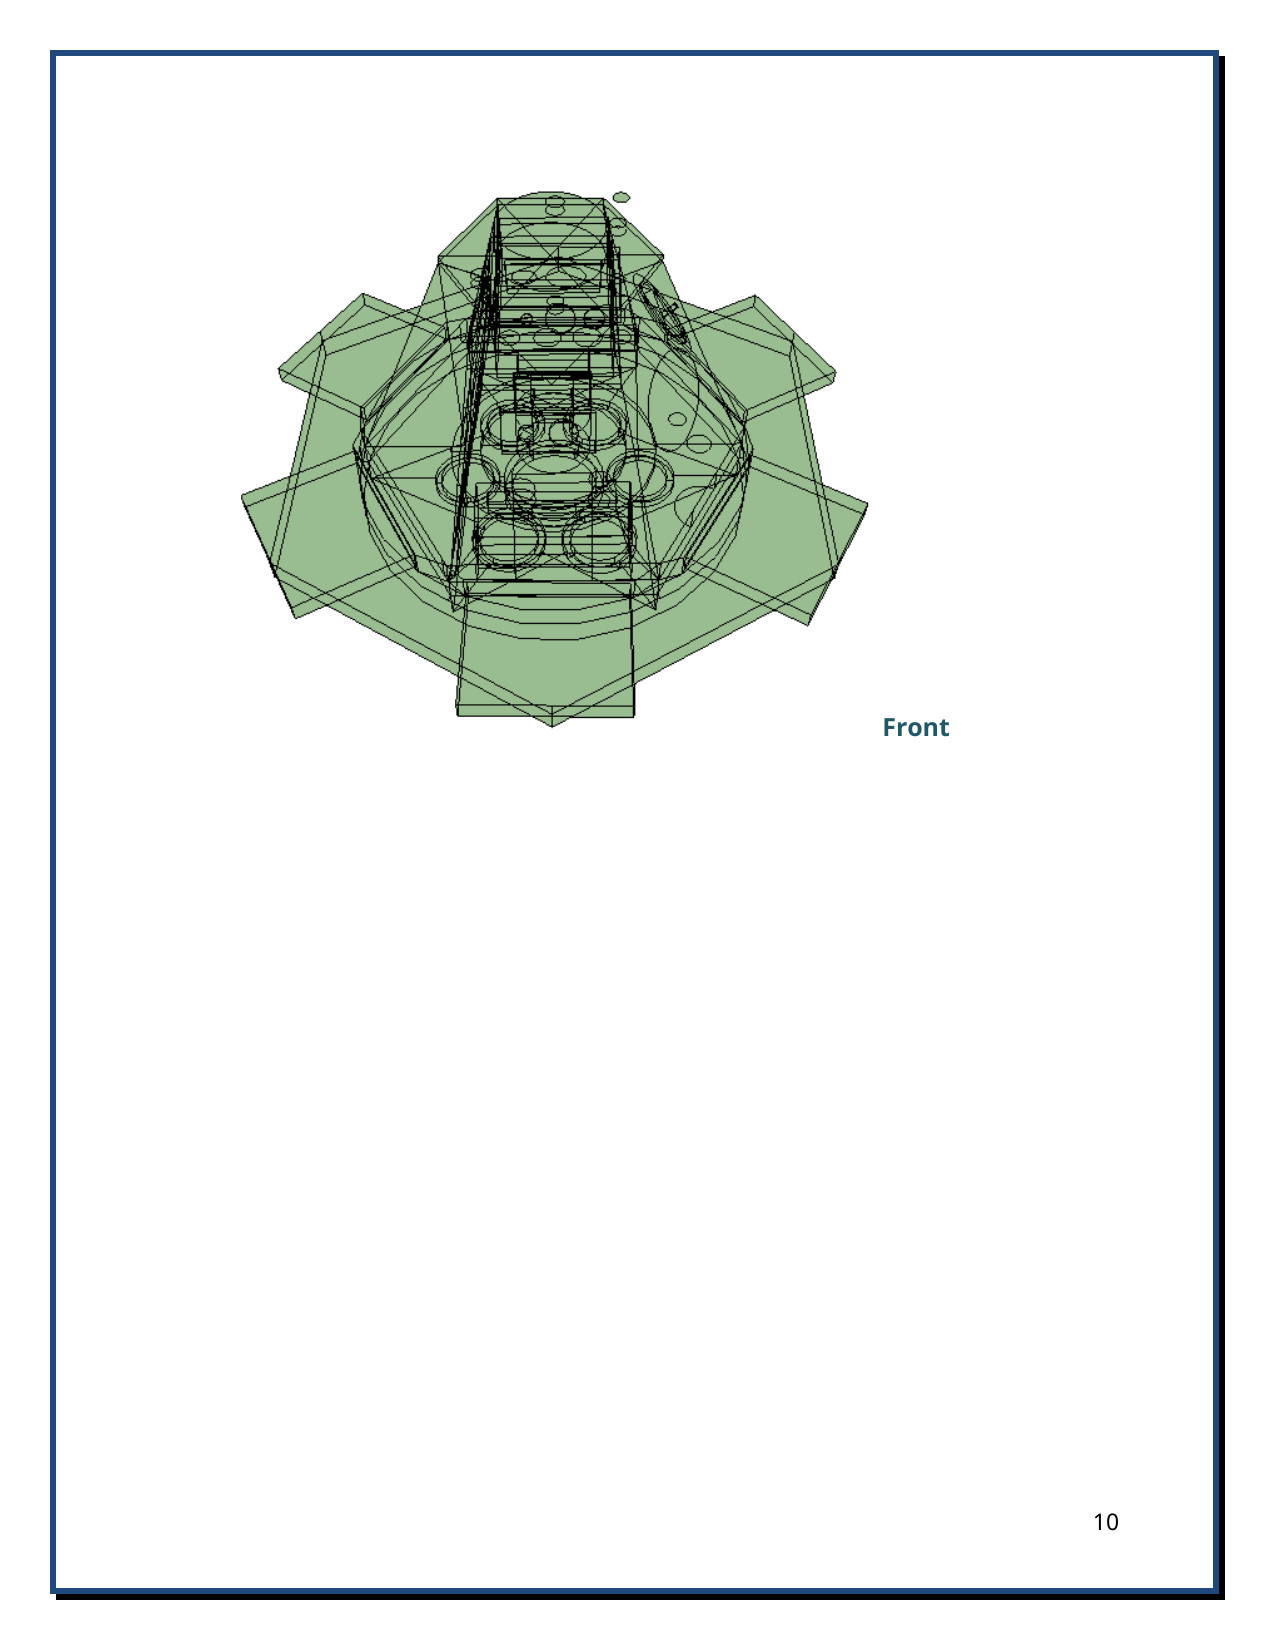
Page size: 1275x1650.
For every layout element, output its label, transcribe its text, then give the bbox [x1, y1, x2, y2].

picture [225, 150, 882, 737]
